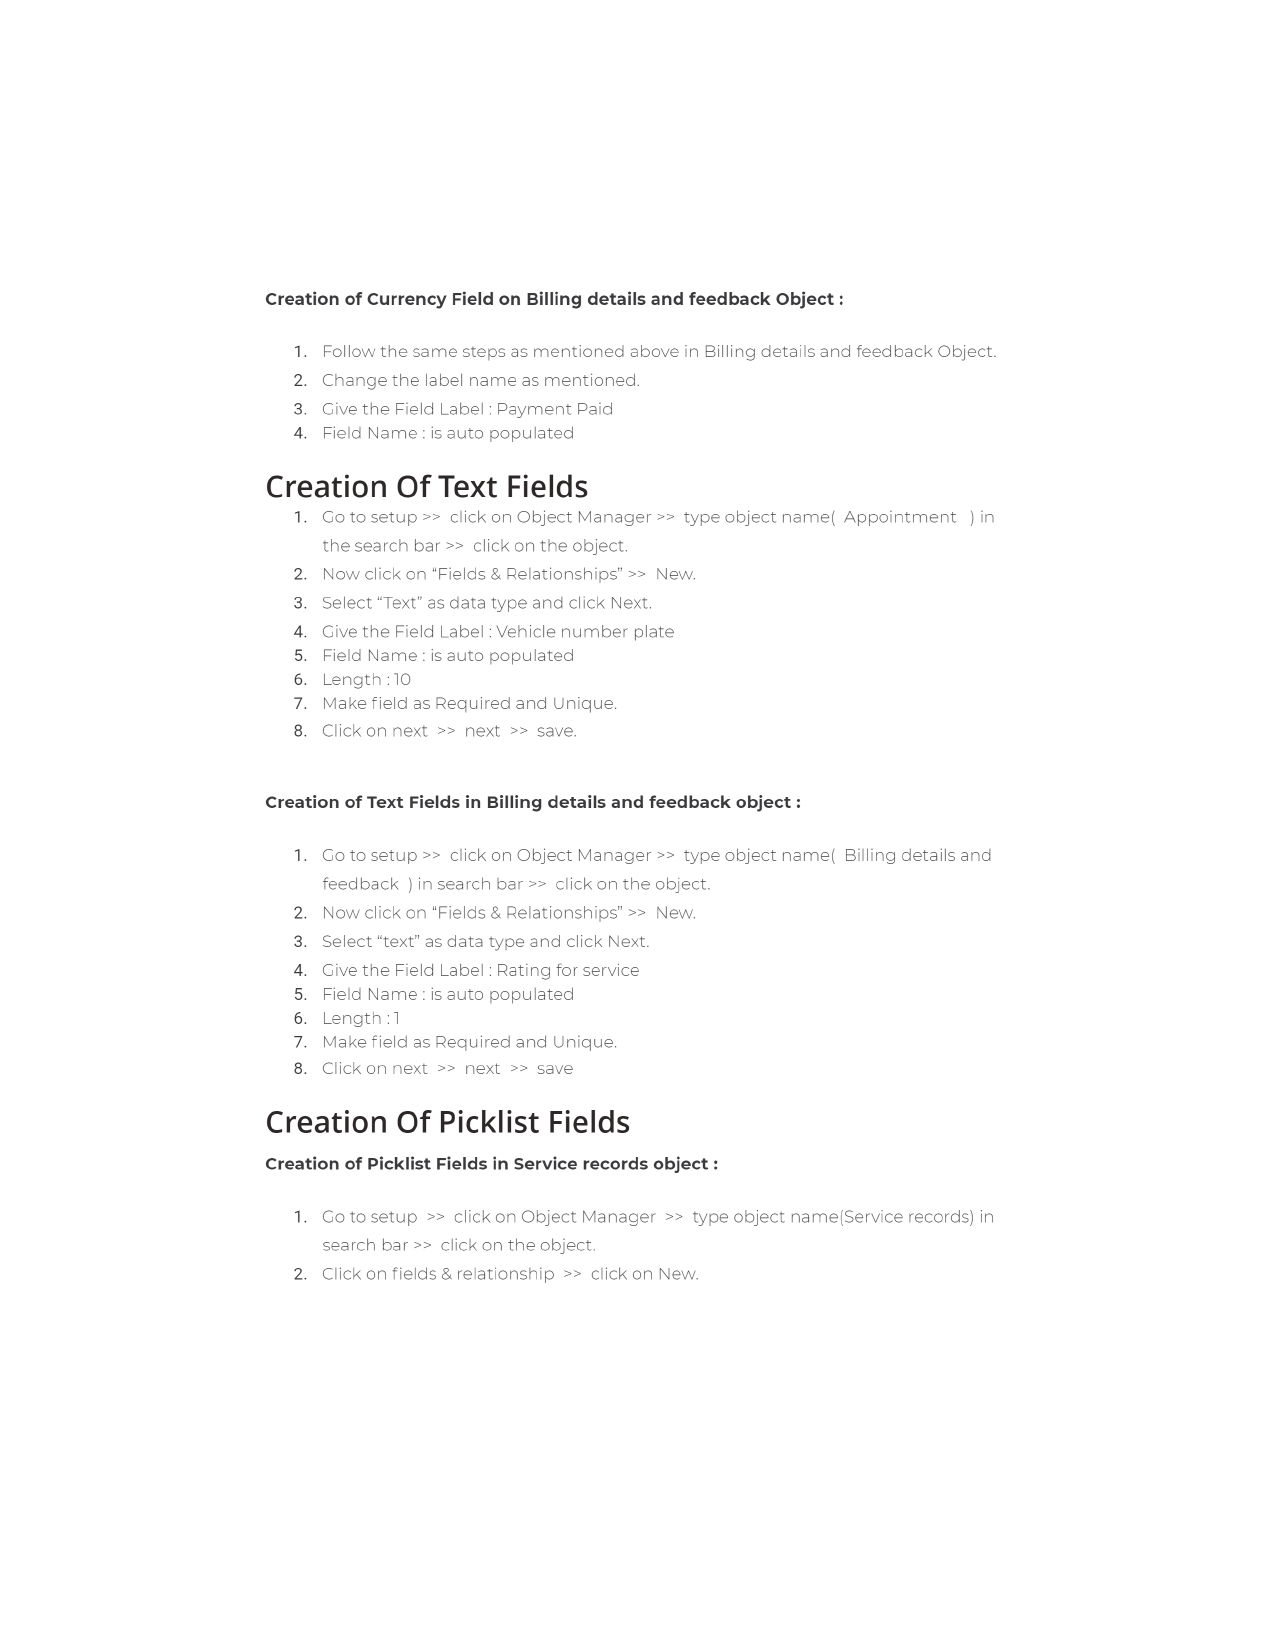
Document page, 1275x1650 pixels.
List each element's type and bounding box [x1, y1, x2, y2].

picture [150, 150, 1125, 1412]
